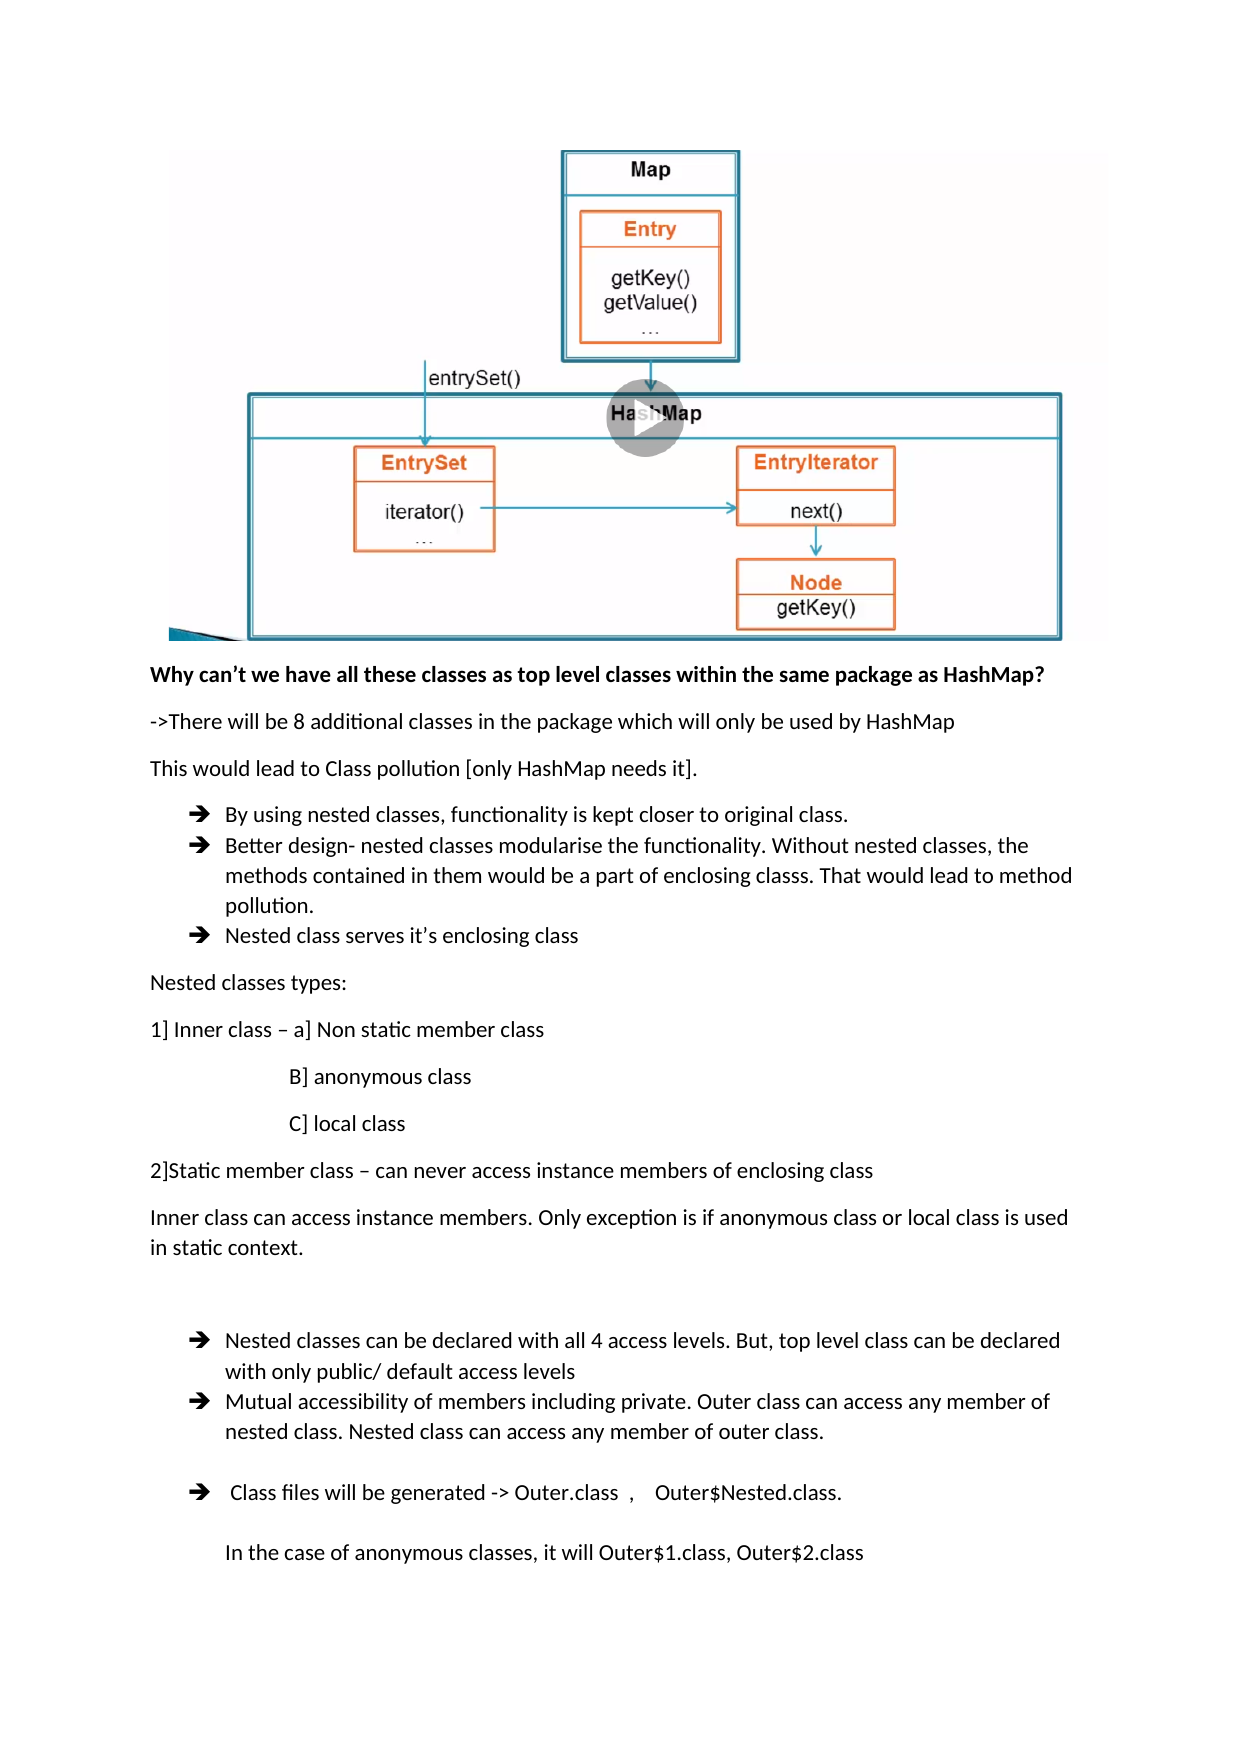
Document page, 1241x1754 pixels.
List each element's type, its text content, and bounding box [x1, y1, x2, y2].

list Nested class serves it’s enclosing class [187, 921, 1090, 949]
list Better design- nested classes modularise the functionality. Without nested classes, the methods contained in them would be a part of enclosing classs. That would lead to method pollution. [187, 831, 1090, 919]
text ->There will be 8 additional classes in the package which will only be used by HashMap [150, 707, 1090, 735]
text Nested classes types: [150, 968, 1090, 996]
list Class files will be generated -> Outer.class , Outer$Nested.class. [187, 1478, 1090, 1506]
list In the case of anonymous classes, it will Outer$1.class, Outer$2.class [225, 1538, 1090, 1566]
text C] local class [150, 1109, 1090, 1137]
list Nested classes can be declared with all 4 access levels. But, top level class can be declared with only public/ default access levels [187, 1327, 1090, 1385]
text This would lead to Class pollution [only HashMap needs it]. [150, 754, 1090, 782]
text B] anonymous class [150, 1062, 1090, 1090]
list Mutual accessibility of members including private. Outer class can access any member of nested class. Nested class can access any member of outer class. [187, 1387, 1090, 1445]
list By using nested classes, functionality is kept closer to original class. [187, 801, 1090, 828]
text 1] Inner class – a] Non static member class [150, 1015, 1090, 1043]
text Inner class can access instance members. Only exception is if anonymous class or local class is used in static context. [150, 1203, 1090, 1261]
text 2]Static member class – can never access instance members of enclosing class [150, 1156, 1090, 1184]
text Why can’t we have all these classes as top level classes within the same package as HashMap? [150, 660, 1090, 688]
